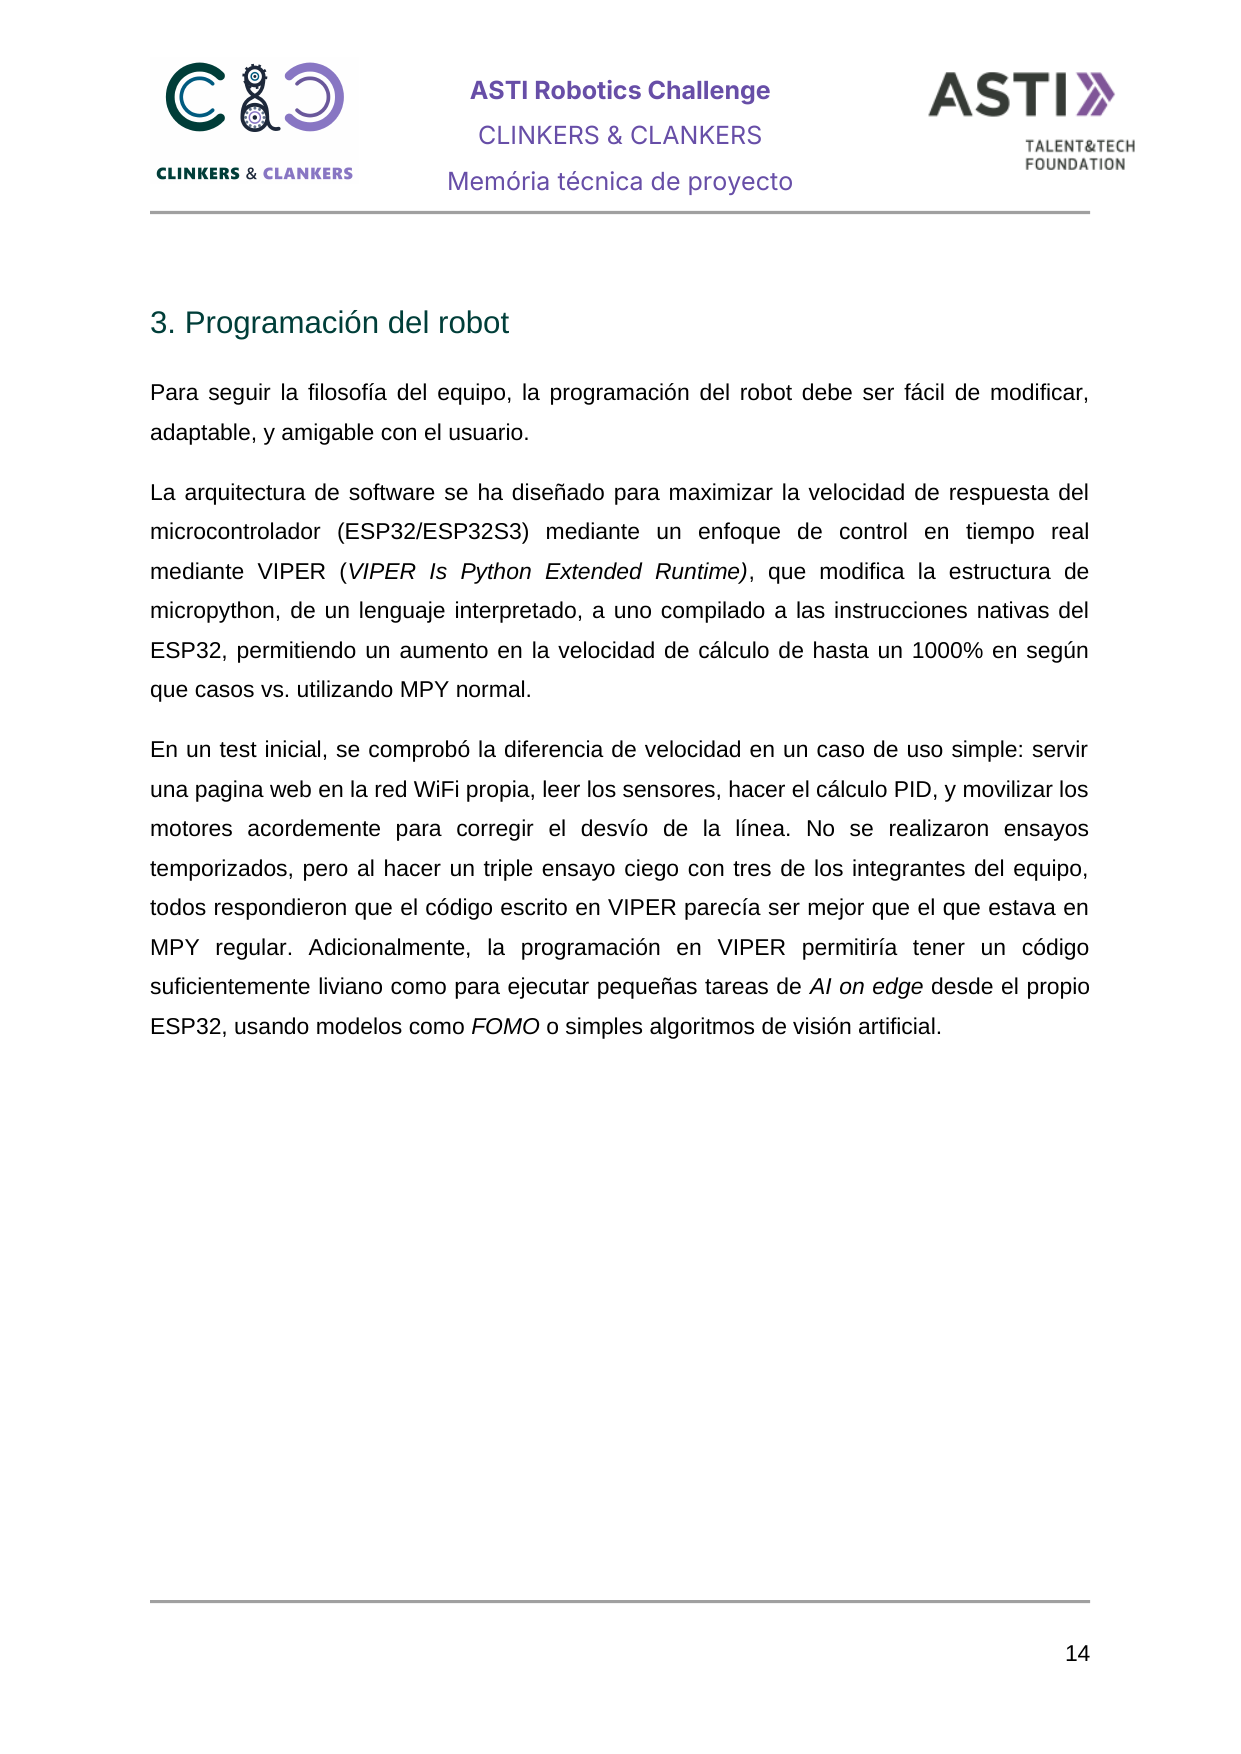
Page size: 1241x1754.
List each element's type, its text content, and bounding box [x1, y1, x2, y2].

text La arquitectura de software se ha diseñado para maximizar la velocidad de respuesta del microcontrolador (ESP32/ESP32S3) mediante un enfoque de control en tiempo real mediante VIPER (VIPER Is Python Extended Runtime), que modifica la estructura de micropython, de un lenguaje interpretado, a uno compilado a las instrucciones nativas del ESP32, permitiendo un aumento en la velocidad de cálculo de hasta un 1000% en según que casos vs. utilizando MPY normal. [150, 479, 1090, 702]
text Para seguir la filosofía del equipo, la programación del robot debe ser fácil de modificar, adaptable, y amigable con el usuario. [150, 379, 1090, 445]
picture [875, 67, 1187, 176]
picture [150, 57, 359, 184]
text En un test inicial, se comprobó la diferencia de velocidad en un caso de uso simple: servir una pagina web en la red WiFi propia, leer los sensores, hacer el cálculo PID, y movilizar los motores acordemente para corregir el desvío de la línea. No se realizaron ensayos temporizados, pero al hacer un triple ensayo ciego con tres de los integrantes del equipo, todos respondieron que el código escrito en VIPER parecía ser mejor que el que estava en MPY regular. Adicionalmente, la programación en VIPER permitiría tener un código suficientemente liviano como para ejecutar pequeñas tareas de AI on edge desde el propio ESP32, usando modelos como FOMO o simples algoritmos de visión artificial. [150, 736, 1090, 1039]
subtitle 3. Programación del robot [150, 304, 1090, 340]
